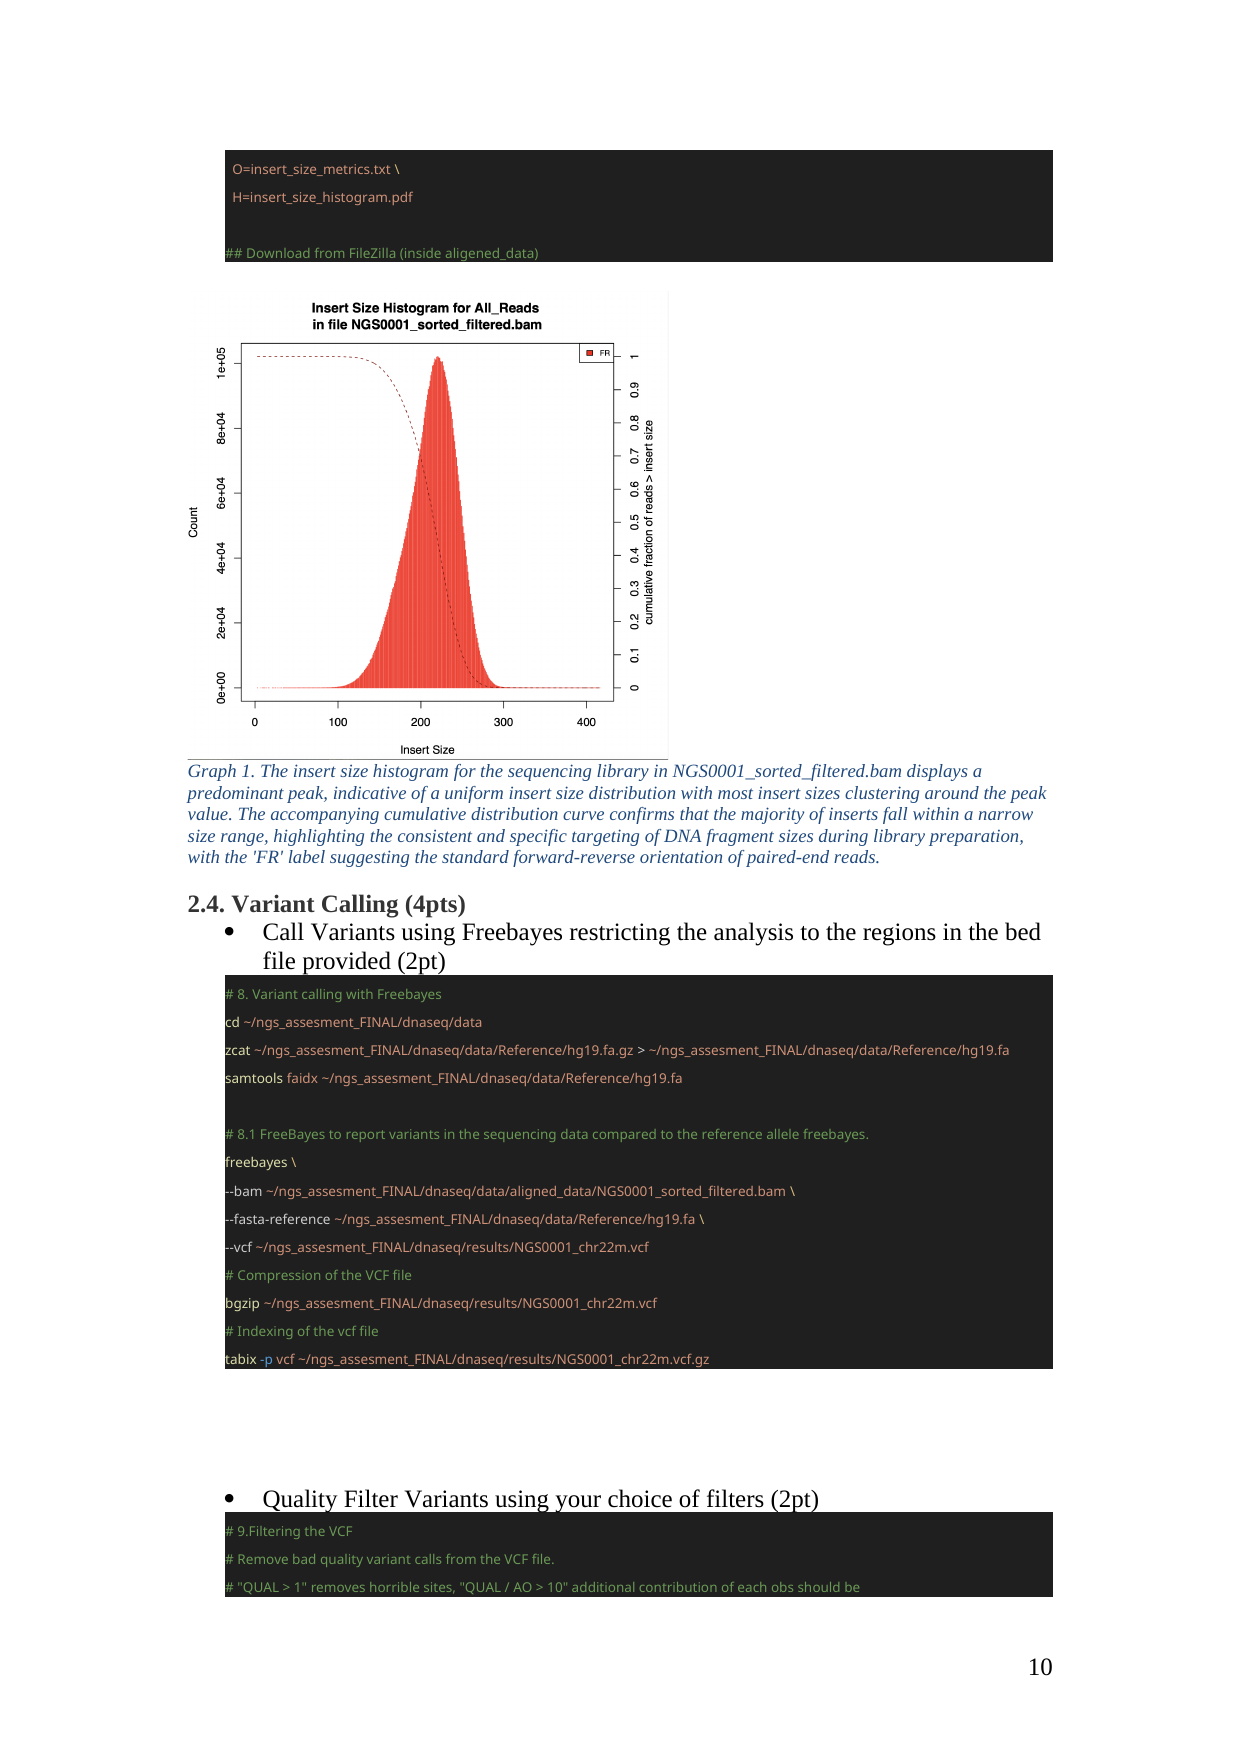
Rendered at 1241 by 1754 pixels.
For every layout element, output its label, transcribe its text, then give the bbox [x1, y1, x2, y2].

picture [187, 291, 669, 760]
text # "QUAL > 1" removes horrible sites, "QUAL / AO > 10" additional contribution of each obs should be [225, 1569, 1053, 1597]
subtitle 2.4. Variant Calling (4pts) [187, 889, 1053, 917]
text freebayes \ [225, 1144, 1053, 1172]
text --bam ~/ngs_assesment_FINAL/dnaseq/data/aligned_data/NGS0001_sorted_filtered.bam \ [225, 1172, 1053, 1200]
text bgzip ~/ngs_assesment_FINAL/dnaseq/results/NGS0001_chr22m.vcf [225, 1284, 1053, 1312]
text Graph 1. The insert size histogram for the sequencing library in NGS0001_sorted_filtered.bam displays a predominant peak, indicative of a uniform insert size distribution with most insert sizes clustering around the peak value. The accompanying cumulative distribution curve confirms that the majority of inserts fall within a narrow size range, highlighting the consistent and specific targeting of DNA fragment sizes during library preparation, with the 'FR' label suggesting the standard forward-reverse orientation of paired-end reads. [187, 760, 1053, 868]
text --vcf ~/ngs_assesment_FINAL/dnaseq/results/NGS0001_chr22m.vcf [225, 1228, 1053, 1256]
text samtools faidx ~/ngs_assesment_FINAL/dnaseq/data/Reference/hg19.fa [225, 1059, 1053, 1087]
text # 8.1 FreeBayes to report variants in the sequencing data compared to the reference allele freebayes. [225, 1116, 1053, 1144]
text # Indexing of the vcf file [225, 1312, 1053, 1341]
list Quality Filter Variants using your choice of filters (2pt) [225, 1484, 1053, 1512]
text ## Download from FileZilla (inside aligened_data) [225, 234, 1053, 262]
text tabix -p vcf ~/ngs_assesment_FINAL/dnaseq/results/NGS0001_chr22m.vcf.gz [225, 1341, 1053, 1369]
text --fasta-reference ~/ngs_assesment_FINAL/dnaseq/data/Reference/hg19.fa \ [225, 1200, 1053, 1228]
text # 8. Variant calling with Freebayes [225, 975, 1053, 1003]
text zcat ~/ngs_assesment_FINAL/dnaseq/data/Reference/hg19.fa.gz > ~/ngs_assesment_FINAL/dnaseq/data/Reference/hg19.fa [225, 1031, 1053, 1059]
text O=insert_size_metrics.txt \ [225, 150, 1053, 178]
text # Compression of the VCF file [225, 1256, 1053, 1284]
list Call Variants using Freebayes restricting the analysis to the regions in the bed file provided (2pt) [225, 917, 1053, 975]
text # 9.Filtering the VCF [225, 1512, 1053, 1541]
text cd ~/ngs_assesment_FINAL/dnaseq/data [225, 1003, 1053, 1031]
text # Remove bad quality variant calls from the VCF file. [225, 1541, 1053, 1569]
text H=insert_size_histogram.pdf [225, 178, 1053, 206]
